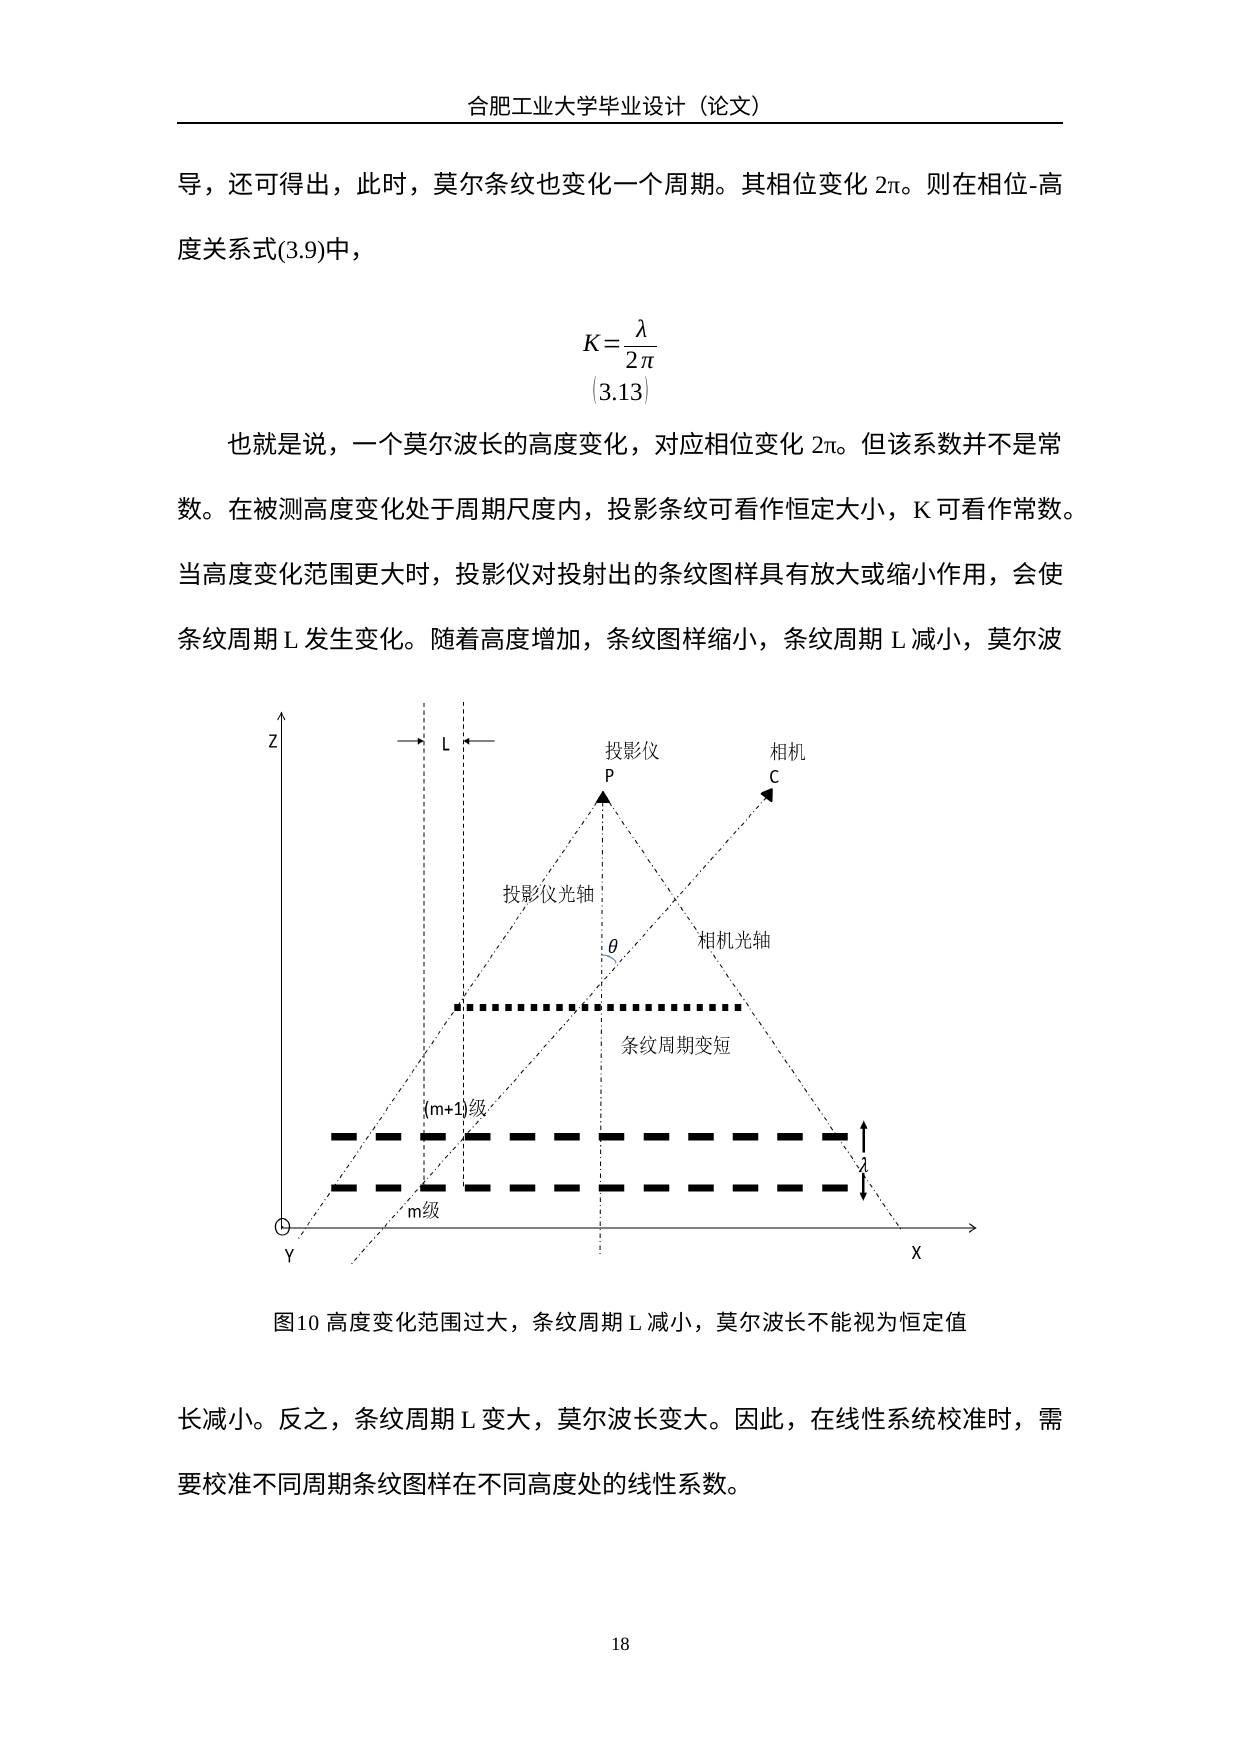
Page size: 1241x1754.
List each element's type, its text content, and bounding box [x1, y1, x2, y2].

picture [257, 701, 983, 1280]
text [177, 150, 1063, 280]
